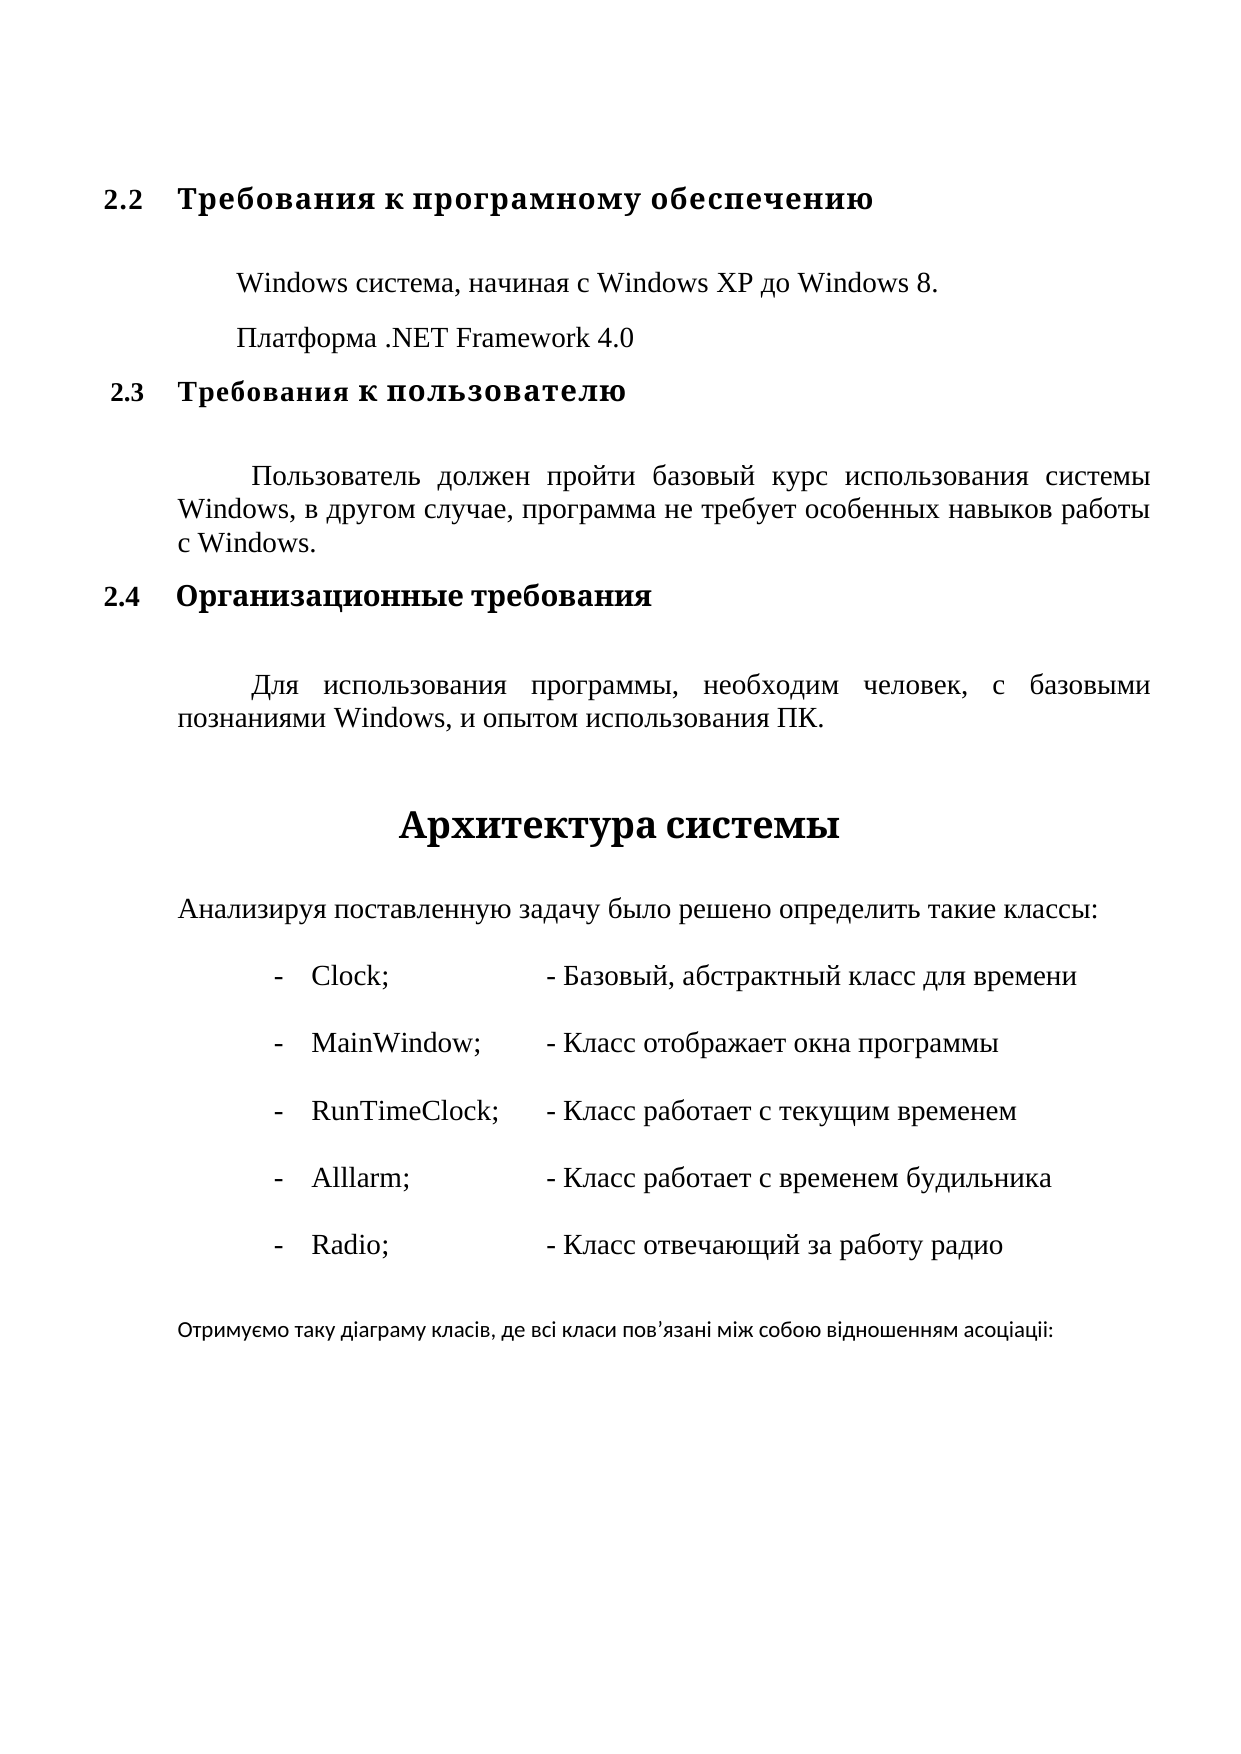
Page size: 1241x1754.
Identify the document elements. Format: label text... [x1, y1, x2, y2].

subtitle 2.3 Требования к пользователю [103, 374, 1152, 409]
subtitle 2.4 Организационные требования [103, 579, 1152, 614]
list Alllarm; - Класс работает с временем будильника [274, 1160, 1152, 1193]
list Radio; - Класс отвечающий за работу радио [274, 1227, 1152, 1260]
text Отримуємо таку діаграму класів, де всі класи пов’язані між собою відношенням асоціаціі: [177, 1315, 1152, 1343]
text Платформа .NET Framework 4.0 [177, 320, 1152, 353]
list RunTimeClock; - Класс работает с текущим временем [274, 1093, 1152, 1126]
list MainWindow; - Класс отображает окна программы [274, 1026, 1152, 1059]
text Для использования программы, необходим человек, с базовыми познаниями Windows, и опытом использования ПК. [177, 667, 1152, 734]
list Архитектура системы [103, 805, 1152, 848]
list Анализируя поставленную задачу было решено определить такие классы: [177, 891, 1152, 925]
subtitle 2.2 Требования к програмному обеспечению [103, 182, 1152, 217]
list Clock; - Базовый, абстрактный класс для времени [274, 958, 1152, 992]
text Windows система, начиная с Windows XP до Windows 8. [177, 266, 1152, 299]
text Пользователь должен пройти базовый курс использования системы Windows, в другом случае, программа не требует особенных навыков работы с Windows. [177, 458, 1152, 558]
